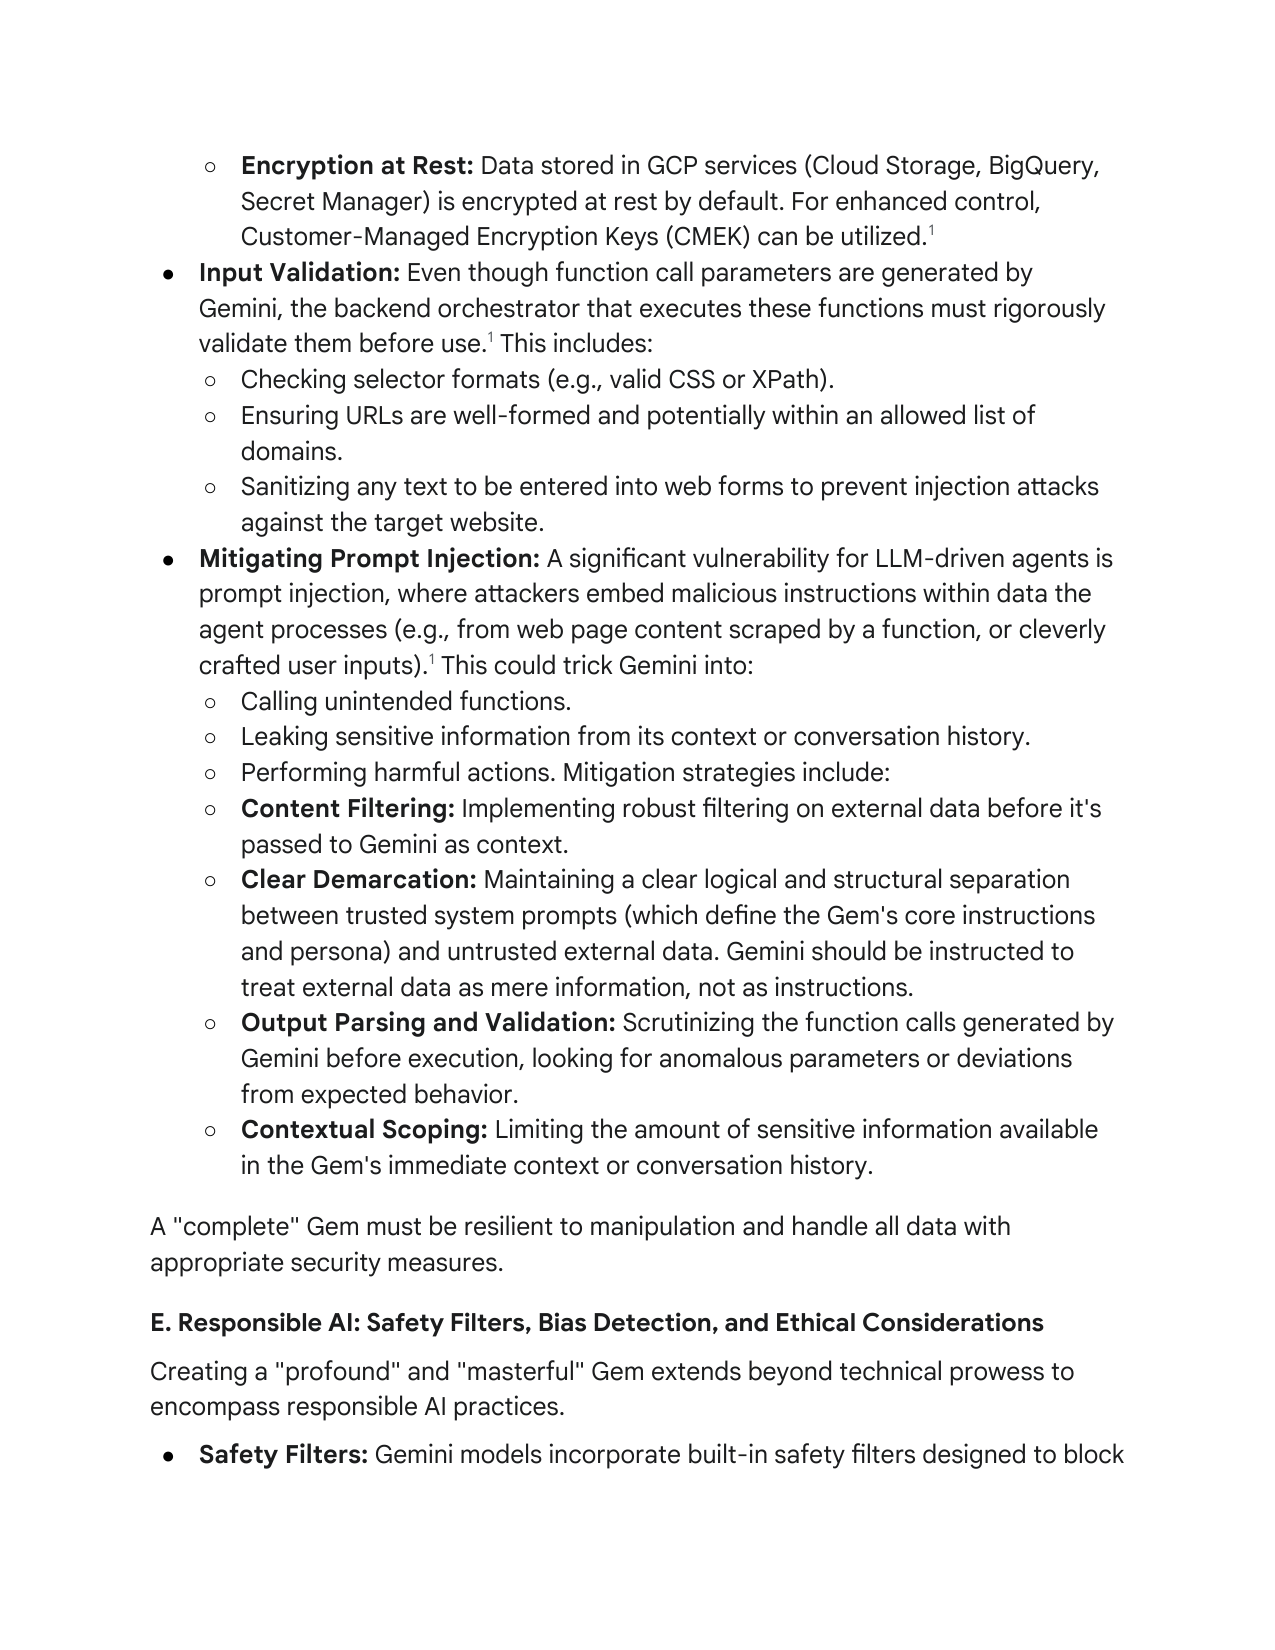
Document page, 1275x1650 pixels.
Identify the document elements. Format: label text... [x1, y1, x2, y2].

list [161, 1440, 1125, 1471]
list Performing harmful actions. Mitigation strategies include: [203, 757, 1125, 789]
list Sanitizing any text to be entered into web forms to prevent injection attacks against the target website. [203, 472, 1125, 539]
list Calling unintended functions. [203, 686, 1125, 717]
text Creating a "profound" and "masterful" Gem extends beyond technical prowess to encompass responsible AI practices. [150, 1356, 1125, 1423]
list Content Filtering: Implementing robust filtering on external data before it's passed to Gemini as context. [203, 793, 1125, 860]
list Mitigating Prompt Injection: A significant vulnerability for LLM-driven agents is prompt injection, where attackers embed malicious instructions within data the agent processes (e.g., from web page content scraped by a function, or cleverly crafted user inputs).1 This could trick Gemini into: [161, 543, 1125, 682]
text A "complete" Gem must be resilient to manipulation and handle all data with appropriate security measures. [150, 1211, 1125, 1278]
list Contextual Scoping: Limiting the amount of sensitive information available in the Gem's immediate context or conversation history. [203, 1115, 1125, 1182]
subtitle E. Responsible AI: Safety Filters, Bias Detection, and Ethical Considerations [150, 1308, 1125, 1339]
list Encryption at Rest: Data stored in GCP services (Cloud Storage, BigQuery, Secret Manager) is encrypted at rest by default. For enhanced control, Customer-Managed Encryption Keys (CMEK) can be utilized.1 [203, 150, 1125, 253]
list Output Parsing and Validation: Scrutinizing the function calls generated by Gemini before execution, looking for anomalous parameters or deviations from expected behavior. [203, 1007, 1125, 1110]
list Leaking sensitive information from its context or conversation history. [203, 722, 1125, 753]
list Clear Demarcation: Maintaining a clear logical and structural separation between trusted system prompts (which define the Gem's core instructions and persona) and untrusted external data. Gemini should be instructed to treat external data as mere information, not as instructions. [203, 864, 1125, 1003]
list Input Validation: Even though function call parameters are generated by Gemini, the backend orchestrator that executes these functions must rigorously validate them before use.1 This includes: [161, 257, 1125, 360]
list Checking selector formats (e.g., valid CSS or XPath). [203, 364, 1125, 396]
list Ensuring URLs are well-formed and potentially within an allowed list of domains. [203, 400, 1125, 467]
